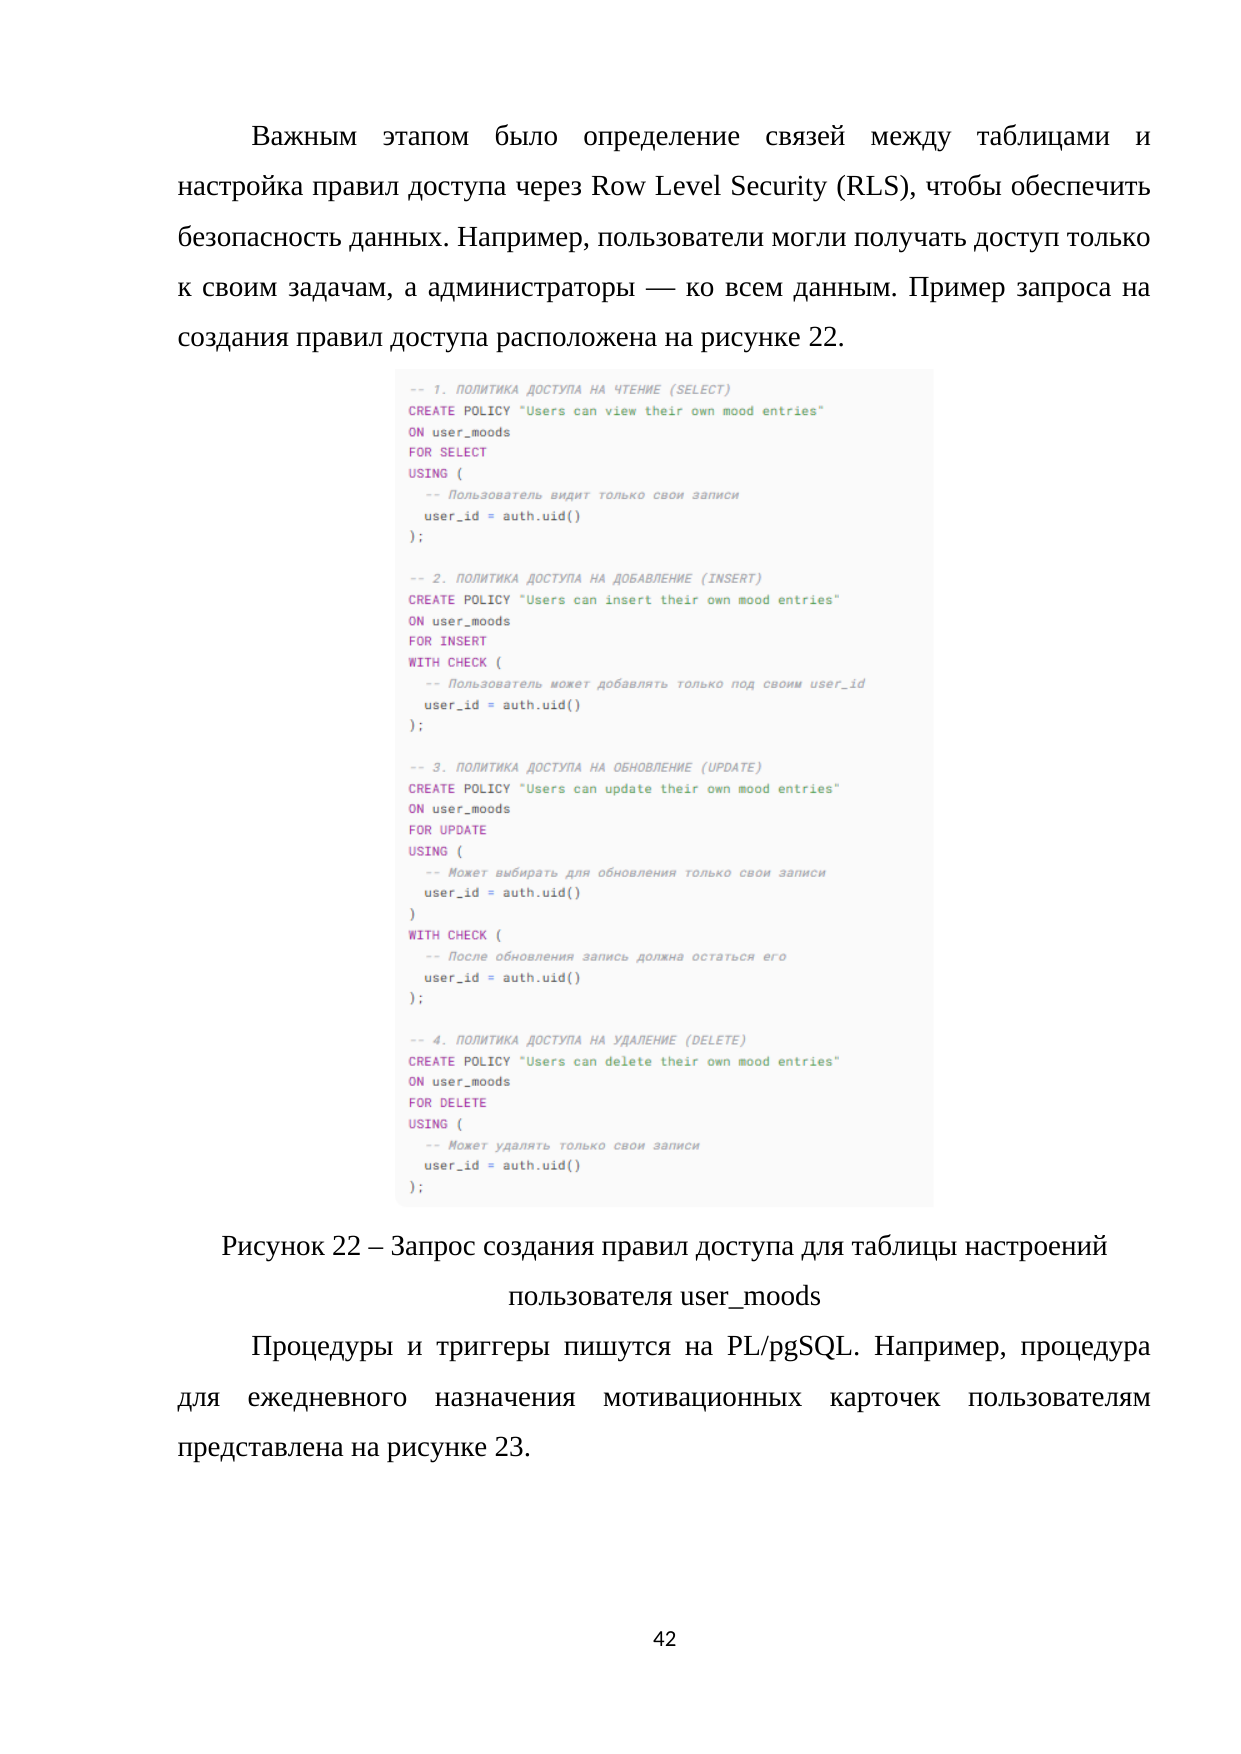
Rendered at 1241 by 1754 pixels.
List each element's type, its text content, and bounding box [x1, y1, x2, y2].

text Процедуры и триггеры пишутся на PL/pgSQL. Например, процедура для ежедневного назначения мотивационных карточек пользователям представлена на рисунке 23. [177, 1328, 1152, 1462]
text Важным этапом было определение связей между таблицами и настройка правил доступа через Row Level Security (RLS), чтобы обеспечить безопасность данных. Например, пользователи могли получать доступ только к своим задачам, а администраторы — ко всем данным. Пример запроса на создания правил доступа расположена на рисунке 22. [177, 118, 1152, 353]
picture [395, 369, 934, 1211]
text Рисунок 22 – Запрос создания правил доступа для таблицы настроений пользователя user_moods [177, 1228, 1152, 1312]
